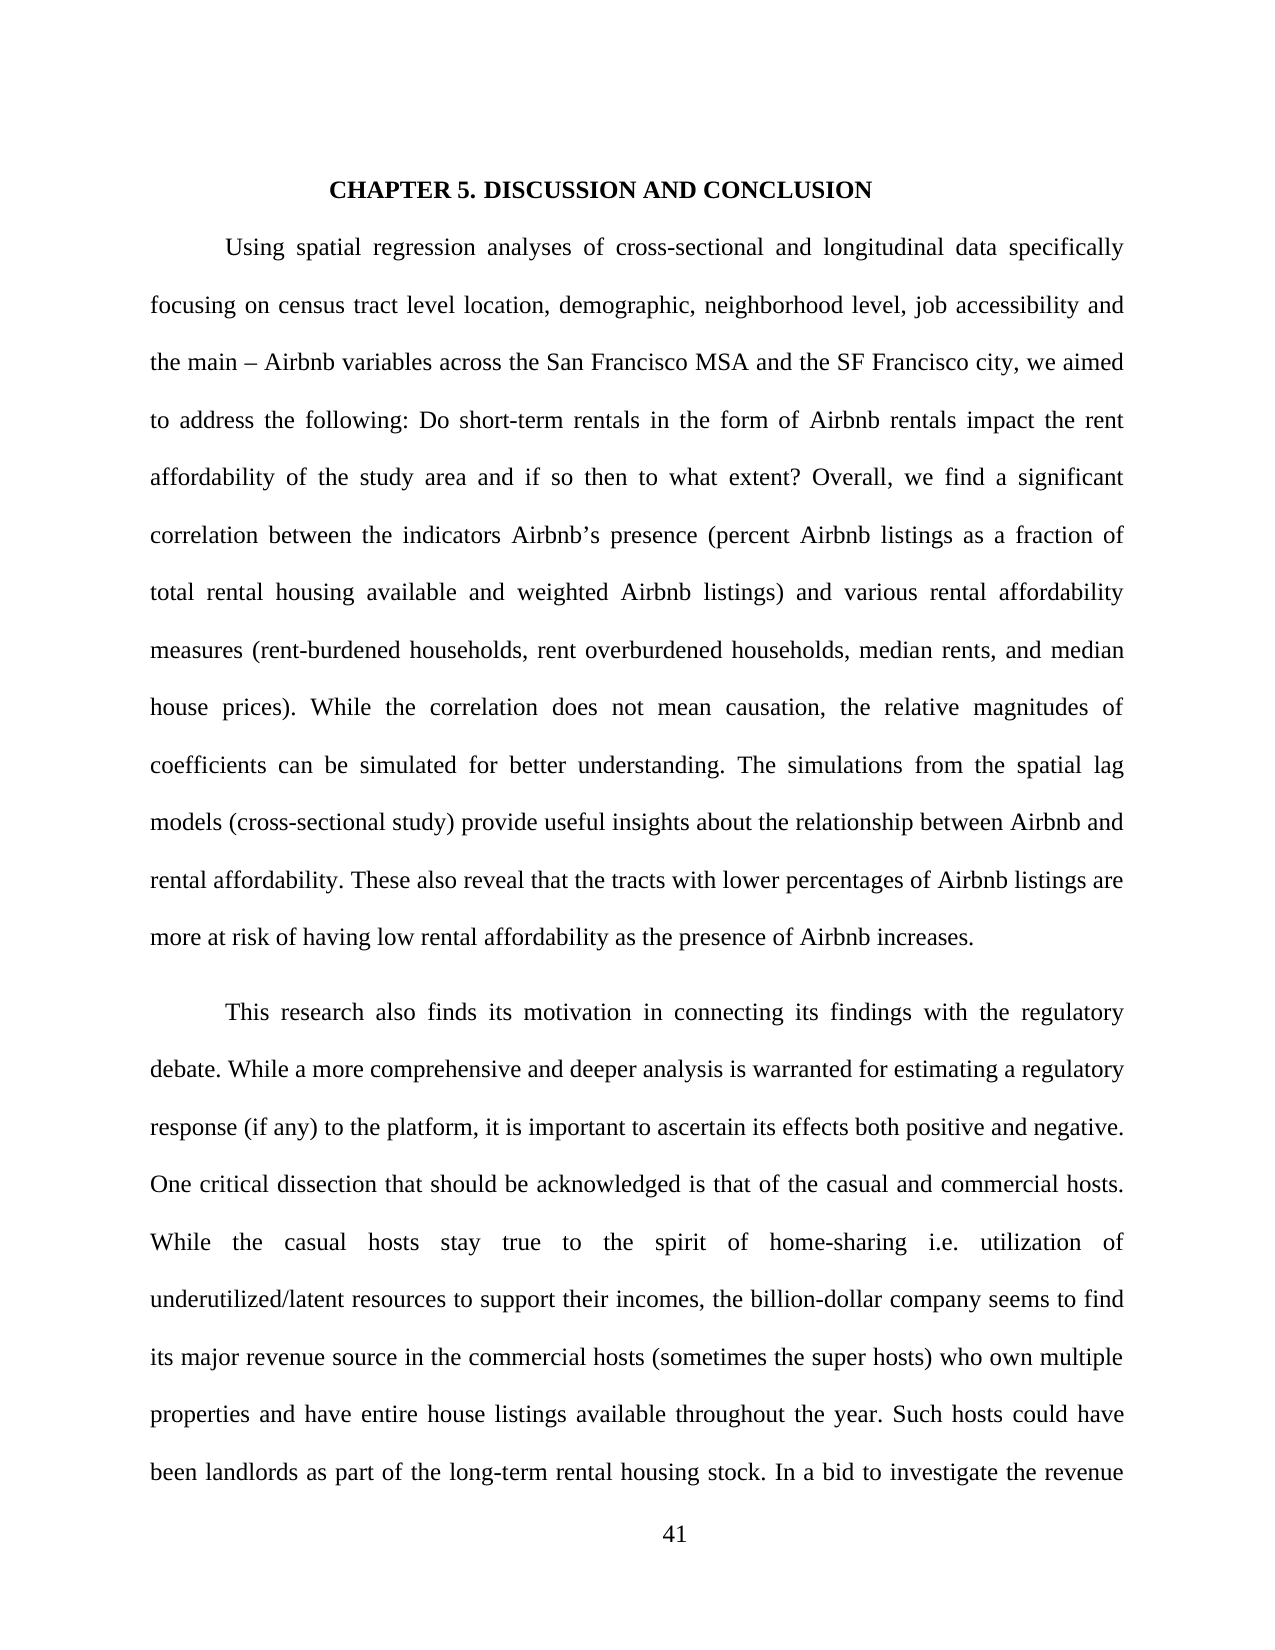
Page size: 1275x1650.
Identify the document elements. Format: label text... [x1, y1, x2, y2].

subtitle DISCUSSION AND CONCLUSION [150, 175, 1125, 204]
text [150, 997, 1125, 1485]
text Using spatial regression analyses of cross-sectional and longitudinal data specifically focusing on census tract level location, demographic, neighborhood level, job accessibility and the main – Airbnb variables across the San Francisco MSA and the SF Francisco city, we aimed to address the following: Do short-term rentals in the form of Airbnb rentals impact the rent affordability of the study area and if so then to what extent? Overall, we find a significant correlation between the indicators Airbnb’s presence (percent Airbnb listings as a fraction of total rental housing available and weighted Airbnb listings) and various rental affordability measures (rent-burdened households, rent overburdened households, median rents, and median house prices). While the correlation does not mean causation, the relative magnitudes of coefficients can be simulated for better understanding. The simulations from the spatial lag models (cross-sectional study) provide useful insights about the relationship between Airbnb and rental affordability. These also reveal that the tracts with lower percentages of Airbnb listings are more at risk of having low rental affordability as the presence of Airbnb increases. [150, 232, 1125, 951]
